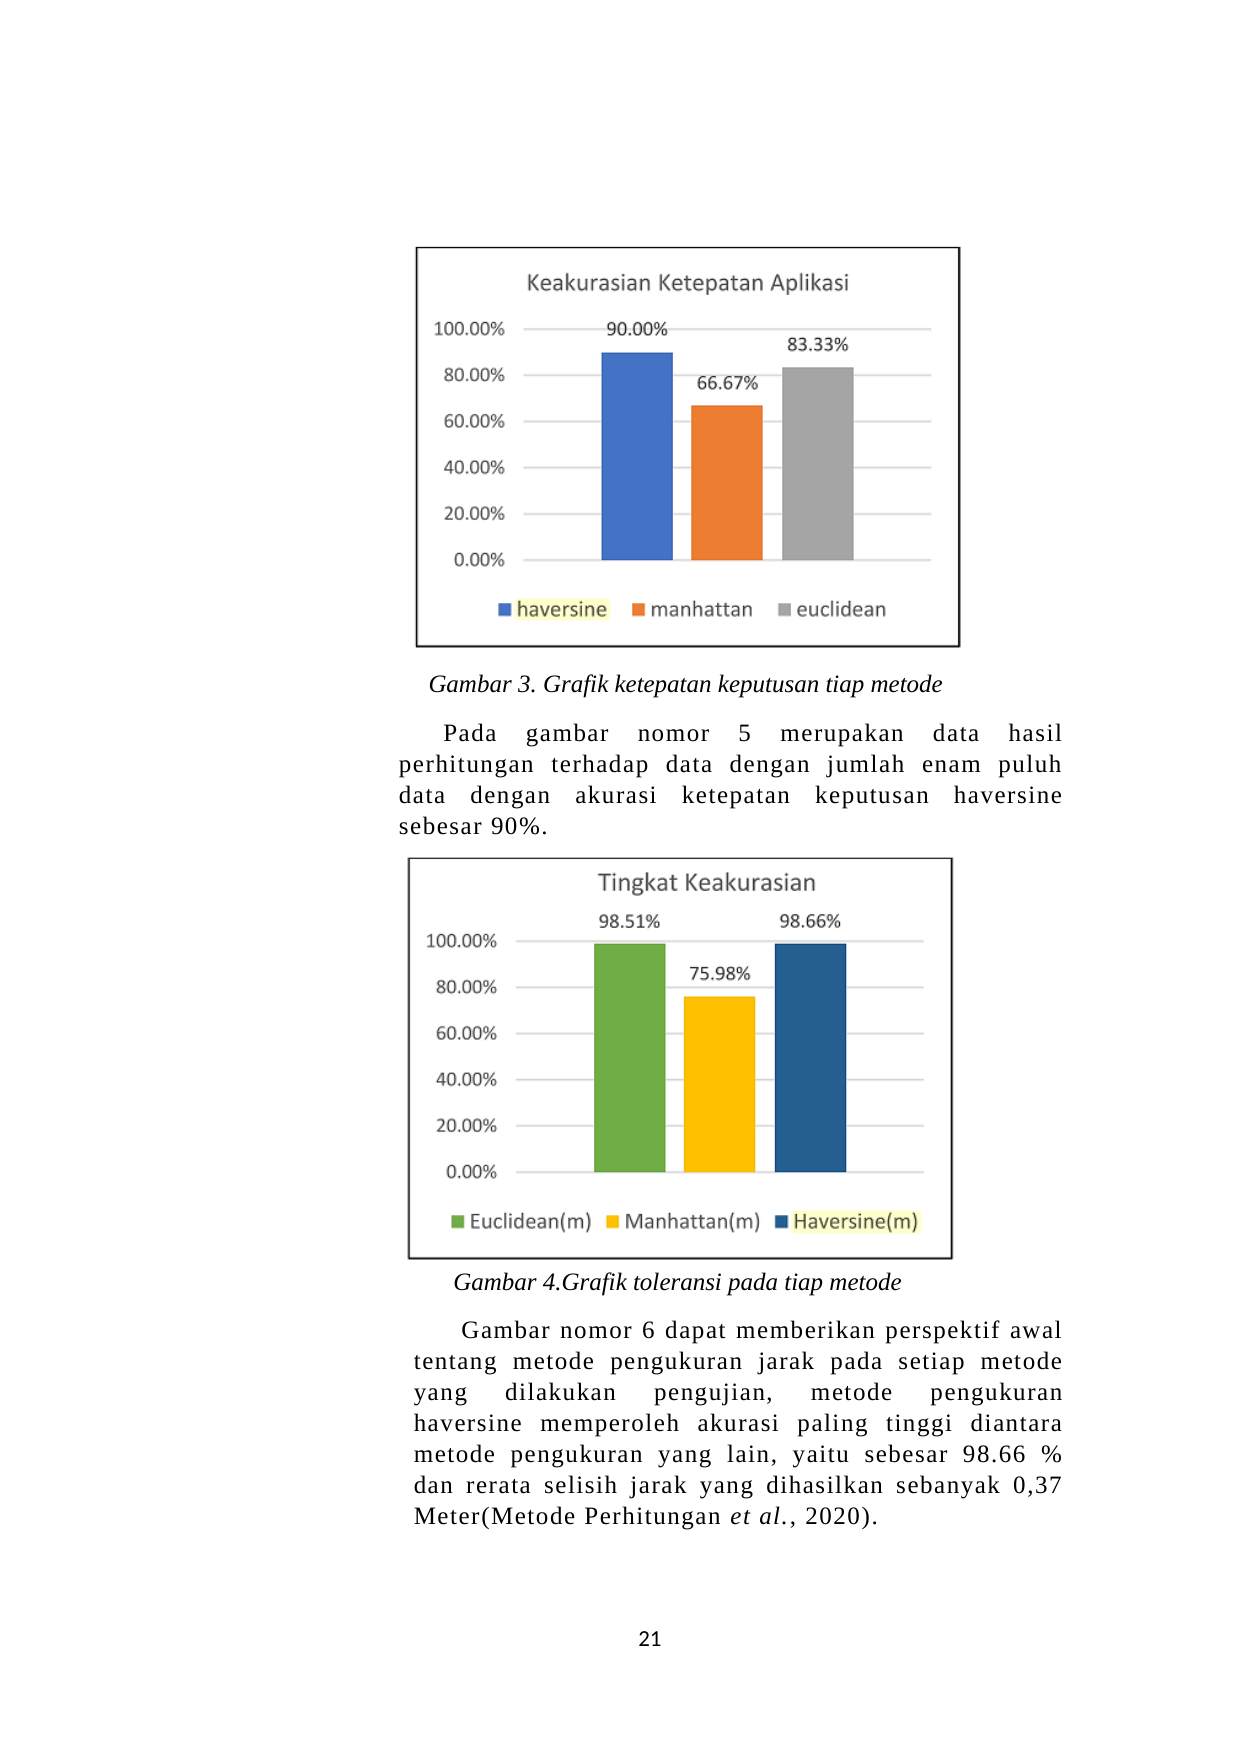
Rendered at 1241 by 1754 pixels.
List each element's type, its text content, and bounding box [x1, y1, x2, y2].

subtitle Pada gambar nomor 5 merupakan data hasil perhitungan terhadap data dengan jumlah enam puluh data dengan akurasi ketepatan keputusan haversine sebesar 90%. [399, 718, 1063, 840]
picture [405, 236, 968, 650]
picture [400, 848, 957, 1262]
